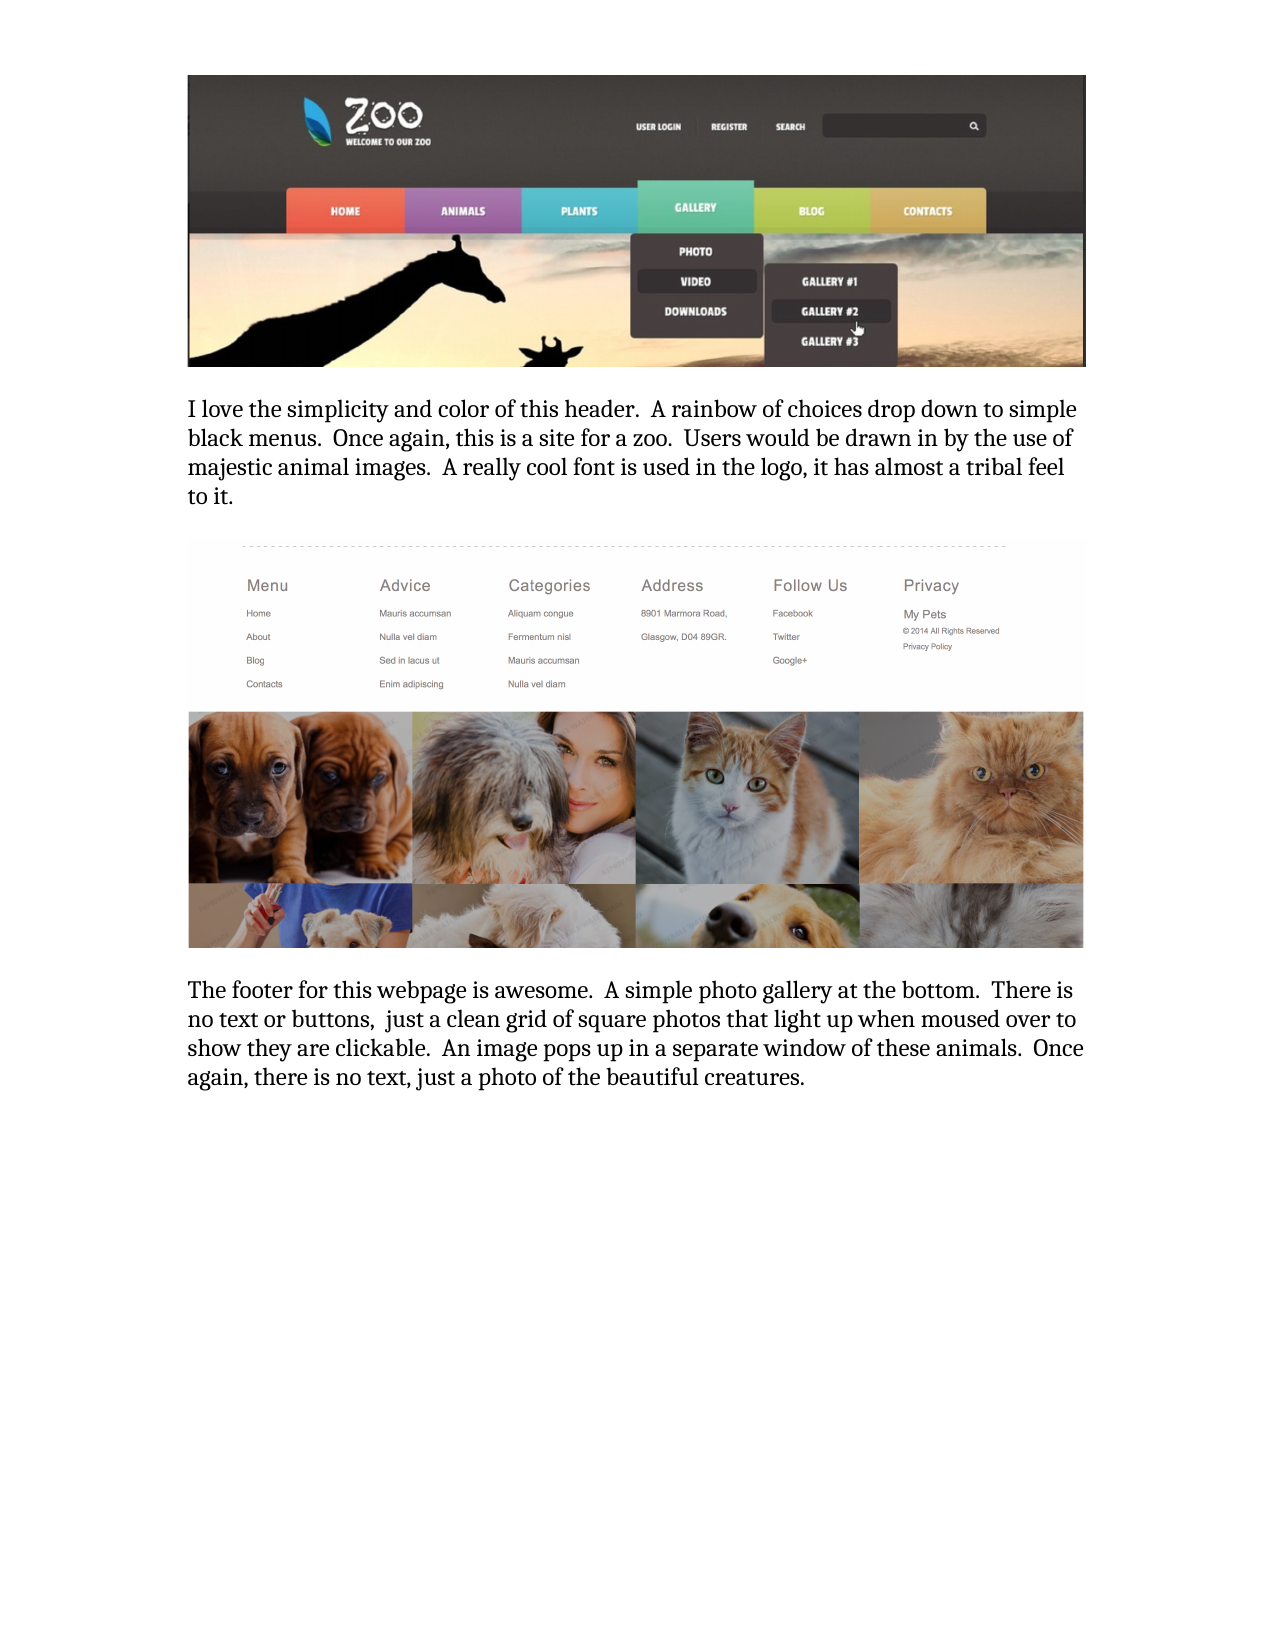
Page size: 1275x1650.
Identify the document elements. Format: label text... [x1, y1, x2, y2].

picture [187, 539, 1086, 948]
picture [187, 75, 1086, 367]
text The footer for this webpage is awesome. A simple photo gallery at the bottom. There is no text or buttons, just a clean grid of square photos that light up when moused over to show they are clickable. An image pops up in a separate window of these animals. Once again, there is no text, just a photo of the beautiful creatures. [187, 976, 1087, 1091]
text I love the simplicity and color of this header. A rainbow of choices drop down to simple black menus. Once again, this is a site for a zoo. Users would be drawn in by the use of majestic animal images. A really cool font is used in the logo, it has almost a tribal feel to it. [187, 395, 1087, 510]
